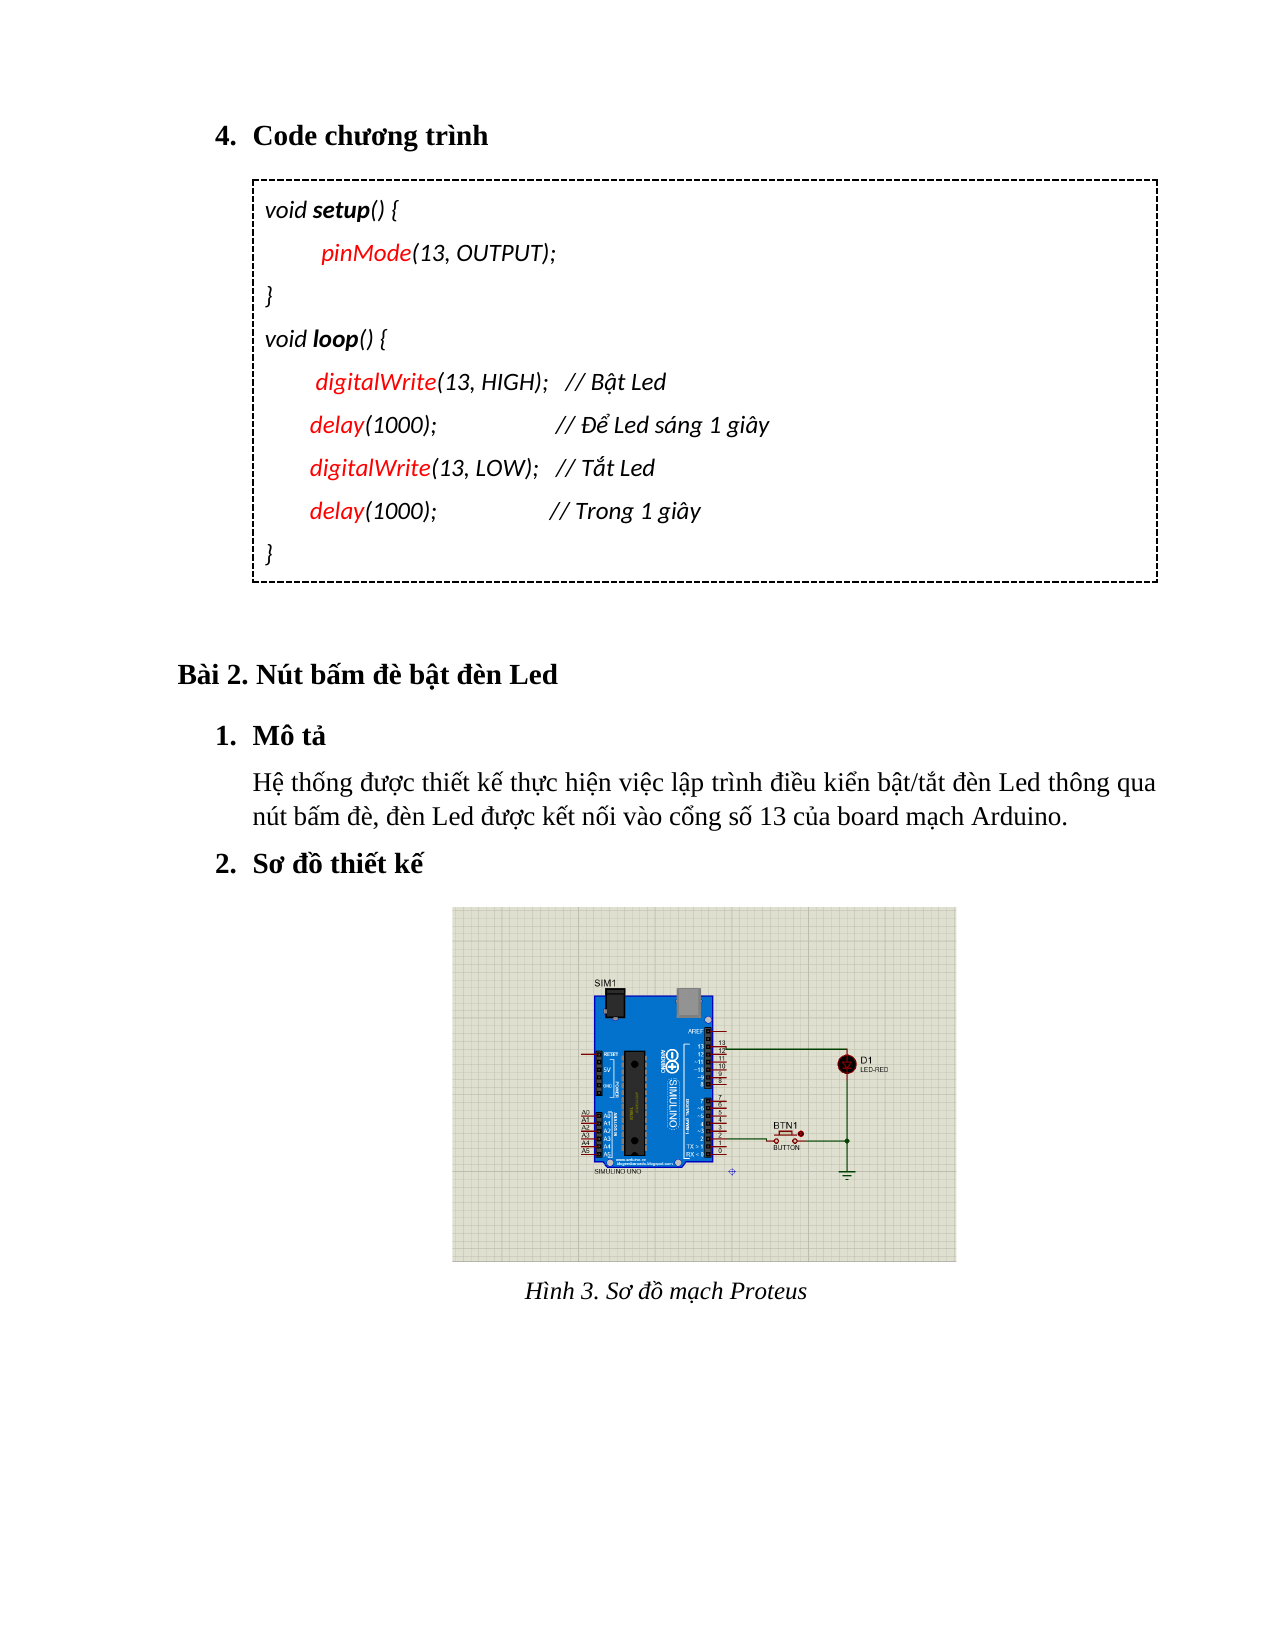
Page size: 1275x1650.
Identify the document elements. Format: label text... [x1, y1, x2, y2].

text Hệ thống được thiết kế thực hiện việc lập trình điều kiển bật/tắt đèn Led thông qua nút bấm đè, đèn Led được kết nối vào cổng số 13 của board mạch Arduino. [252, 767, 1157, 831]
subtitle Sơ đồ thiết kế [215, 846, 1157, 880]
subtitle Mô tả [215, 718, 1157, 751]
table_header void setup() { pinMode(13, OUTPUT); } void loop() { digitalWrite(13, HIGH); // Bật Led delay(1000); // Để Led sáng 1 giây digitalWrite(13, LOW); // Tắt Led delay(1000); // Trong 1 giây } [253, 179, 1157, 581]
picture [452, 907, 957, 1262]
text Hình 3. Sơ đồ mạch Proteus [177, 1276, 1157, 1305]
subtitle Bài 2. Nút bấm đè bật đèn Led [177, 657, 1157, 690]
subtitle Code chương trình [215, 118, 1157, 152]
